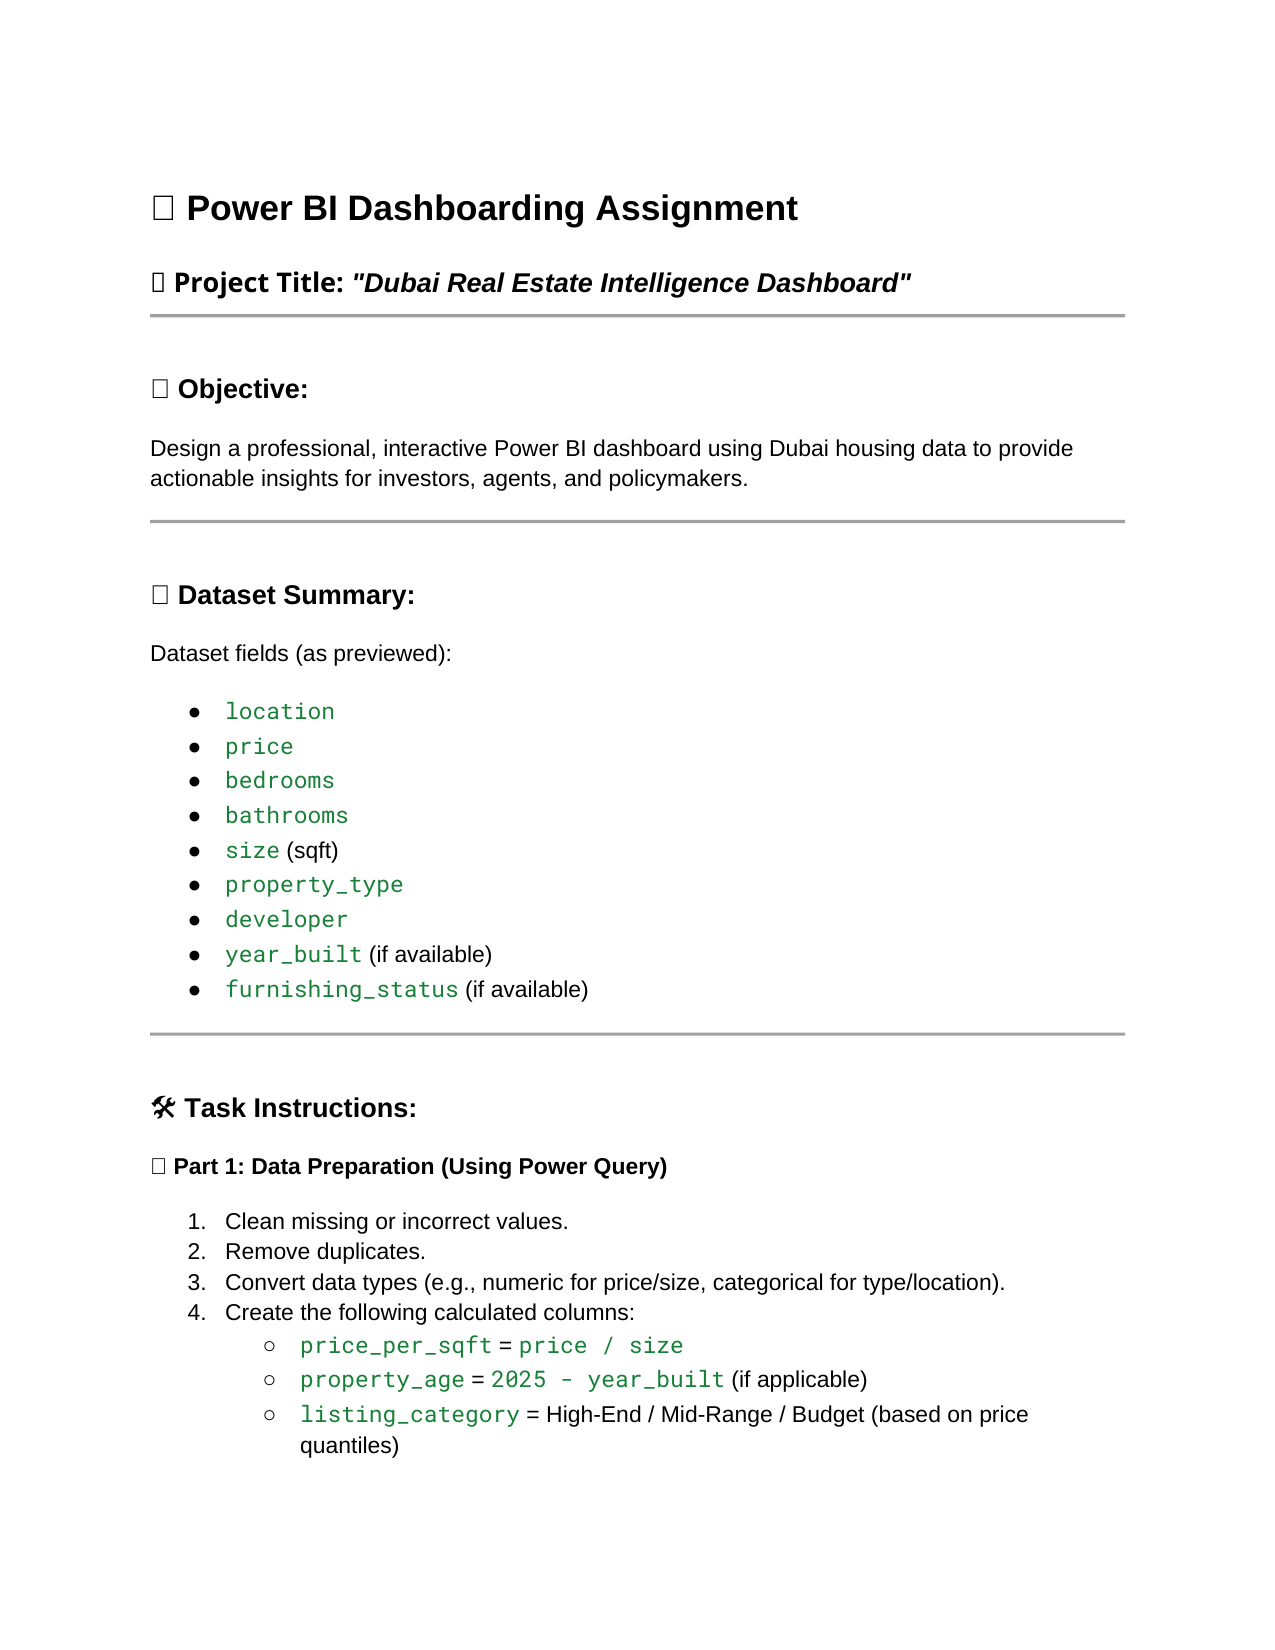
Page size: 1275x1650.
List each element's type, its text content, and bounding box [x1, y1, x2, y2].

list developer [187, 903, 1125, 934]
subtitle 🧼 Part 1: Data Preparation (Using Power Query) [150, 1153, 1125, 1179]
list furnishing_status (if available) [187, 973, 1125, 1003]
subtitle ✨ Project Title: "Dubai Real Estate Intelligence Dashboard" [150, 263, 1125, 300]
subtitle 🎯 Objective: [150, 373, 1125, 405]
text Dataset fields (as previewed): [150, 640, 1125, 667]
list Remove duplicates. [187, 1238, 1125, 1265]
list property_age = 2025 - year_built (if applicable) [262, 1364, 1125, 1394]
list property_type [187, 869, 1125, 899]
list Clean missing or incorrect values. [187, 1208, 1125, 1234]
list bathrooms [187, 799, 1125, 830]
subtitle 📁 Dataset Summary: [150, 579, 1125, 611]
text Design a professional, interactive Power BI dashboard using Dubai housing data to provide actionable insights for investors, agents, and policymakers. [150, 434, 1125, 491]
list bedrooms [187, 765, 1125, 795]
list Create the following calculated columns: [187, 1299, 1125, 1325]
list price [187, 730, 1125, 760]
list Convert data types (e.g., numeric for price/size, categorical for type/location). [187, 1268, 1125, 1295]
subtitle 🧠 Power BI Dashboarding Assignment [150, 187, 1125, 228]
list year_built (if available) [187, 938, 1125, 968]
list price_per_sqft = price / size [262, 1329, 1125, 1359]
list listing_category = High-End / Mid-Range / Budget (based on price quantiles) [262, 1398, 1125, 1459]
list size (sqft) [187, 834, 1125, 864]
subtitle 🛠️ Task Instructions: [150, 1092, 1125, 1123]
list location [187, 695, 1125, 726]
